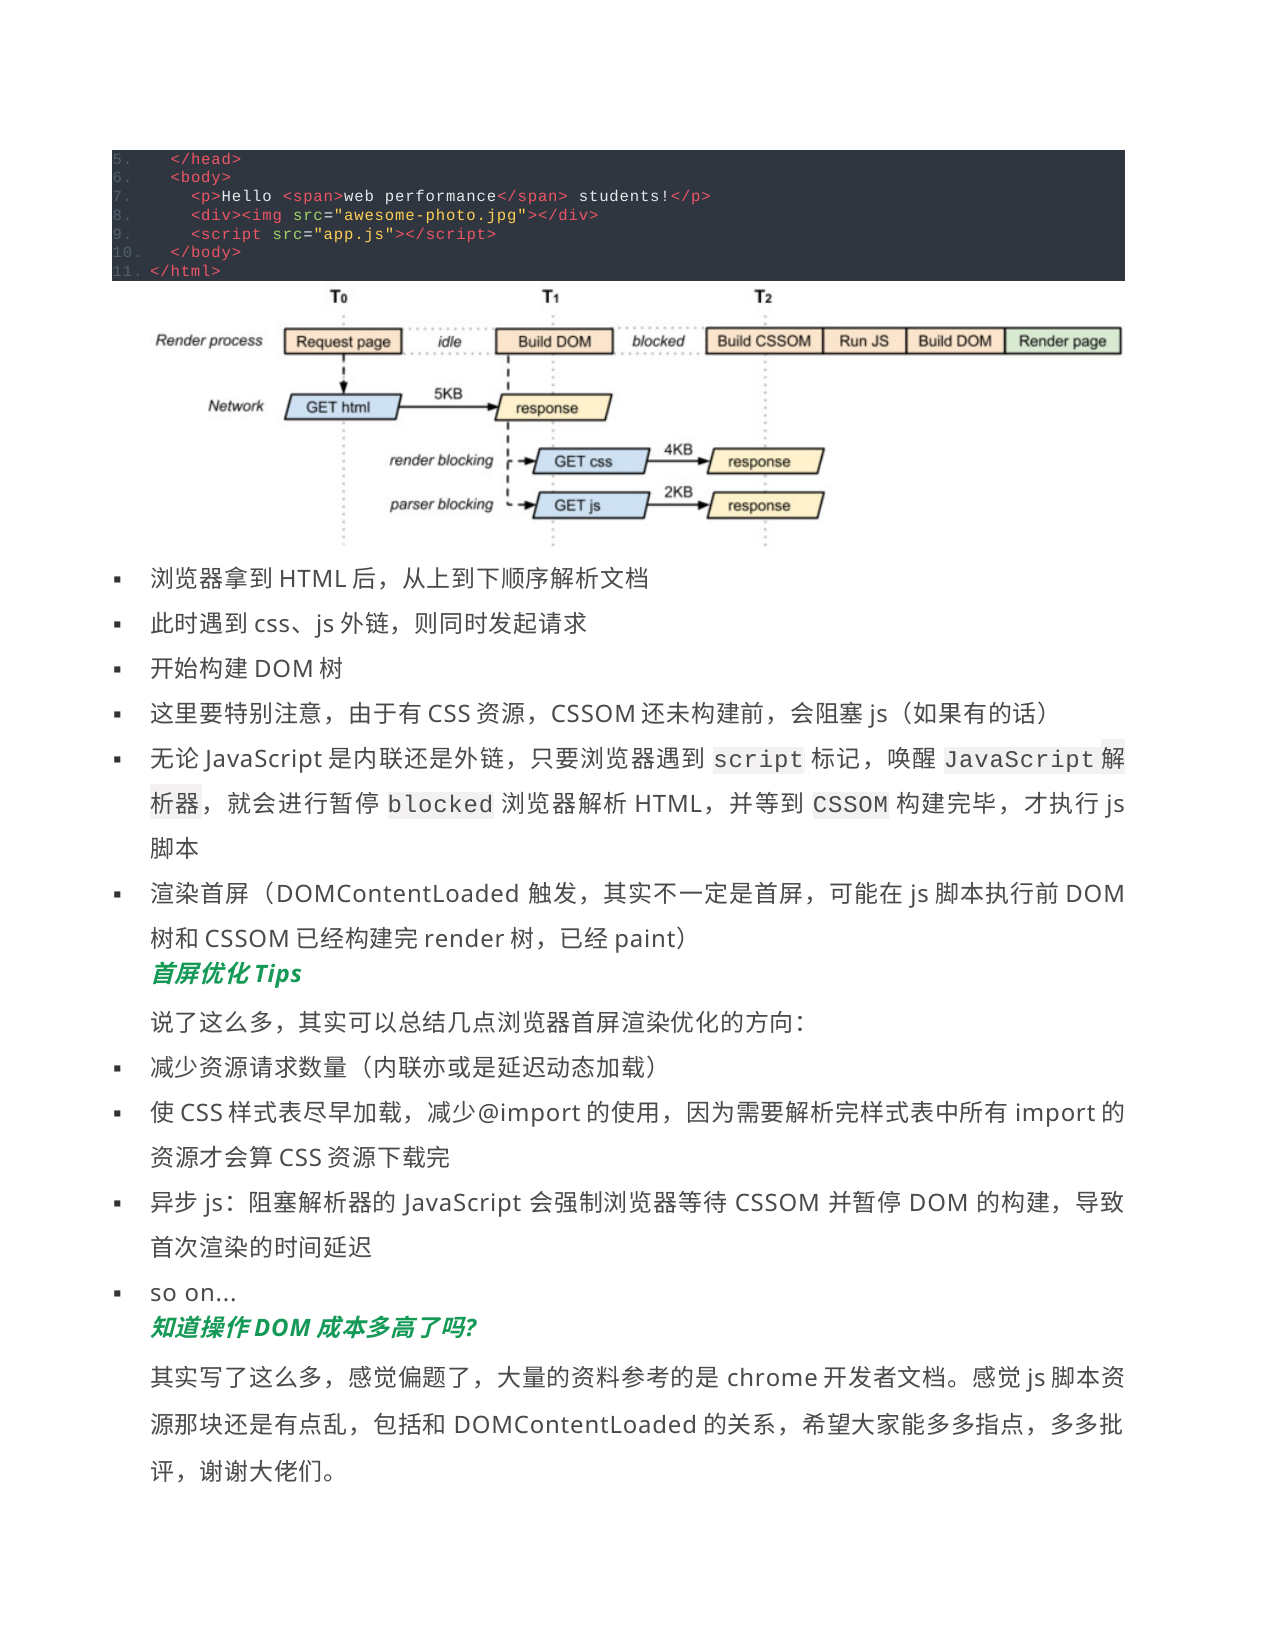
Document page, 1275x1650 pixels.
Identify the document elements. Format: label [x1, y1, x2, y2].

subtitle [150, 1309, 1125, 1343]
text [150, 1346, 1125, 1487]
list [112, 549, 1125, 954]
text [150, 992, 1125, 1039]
picture [150, 281, 1125, 550]
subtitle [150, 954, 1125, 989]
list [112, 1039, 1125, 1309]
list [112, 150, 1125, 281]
